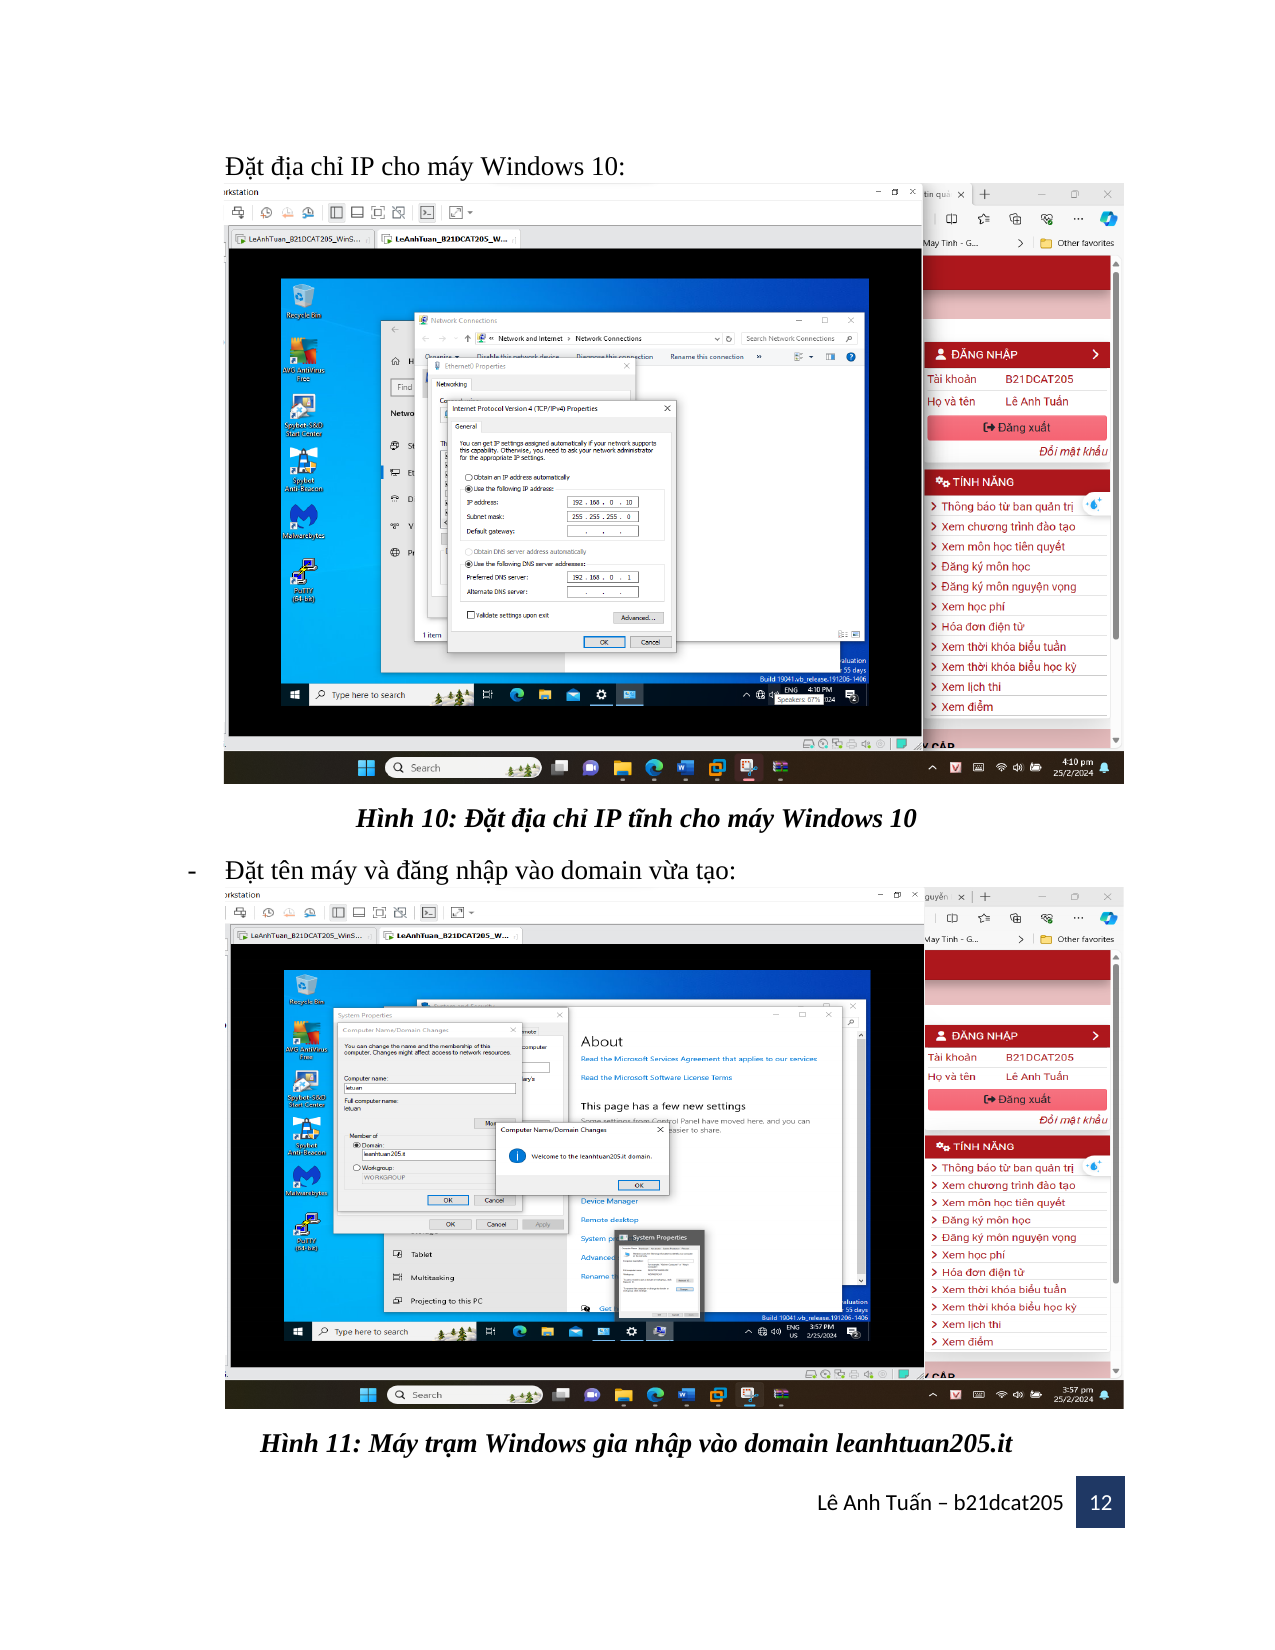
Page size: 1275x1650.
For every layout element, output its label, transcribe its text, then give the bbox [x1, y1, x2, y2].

list Đặt tên máy và đăng nhập vào domain vừa tạo: [187, 854, 1125, 886]
text Hình 11: Máy trạm Windows gia nhập vào domain leanhtuan205.it [150, 1428, 1125, 1459]
picture [223, 183, 1124, 784]
text Hình 10: Đặt địa chỉ IP tĩnh cho máy Windows 10 [150, 802, 1125, 833]
picture [225, 887, 1124, 1409]
list Đặt địa chỉ IP cho máy Windows 10: [225, 150, 1125, 181]
